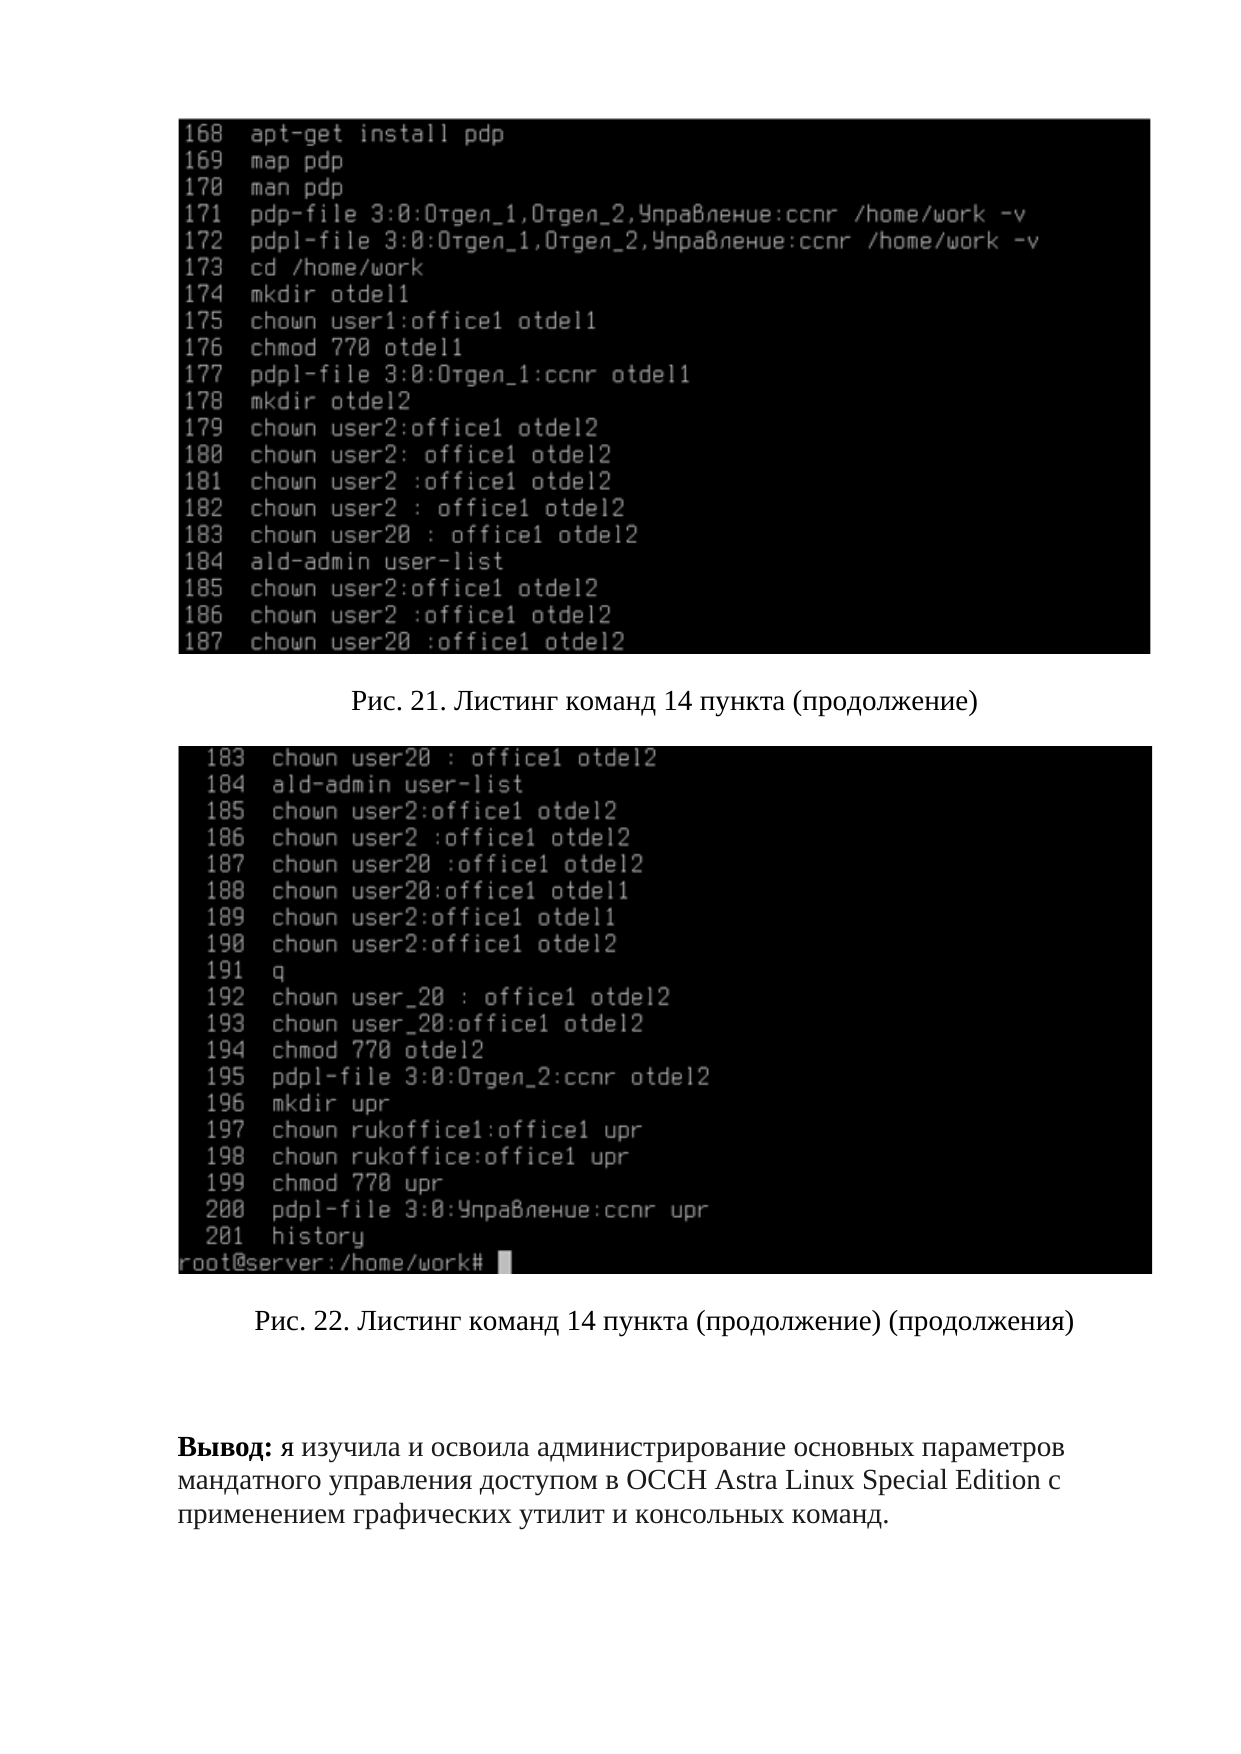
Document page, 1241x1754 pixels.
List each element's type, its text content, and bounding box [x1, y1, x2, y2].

text Рис. 22. Листинг команд 14 пункта (продолжение) (продолжения) [177, 1303, 1152, 1337]
text Вывод: я изучила и освоила администрирование основных параметров мандатного управления доступом в ОССН Astra Linux Special Edition с применением графических утилит и консольных команд. [177, 1429, 1152, 1529]
text Рис. 21. Листинг команд 14 пункта (продолжение) [177, 683, 1152, 717]
picture [178, 118, 1151, 654]
picture [177, 746, 1153, 1274]
